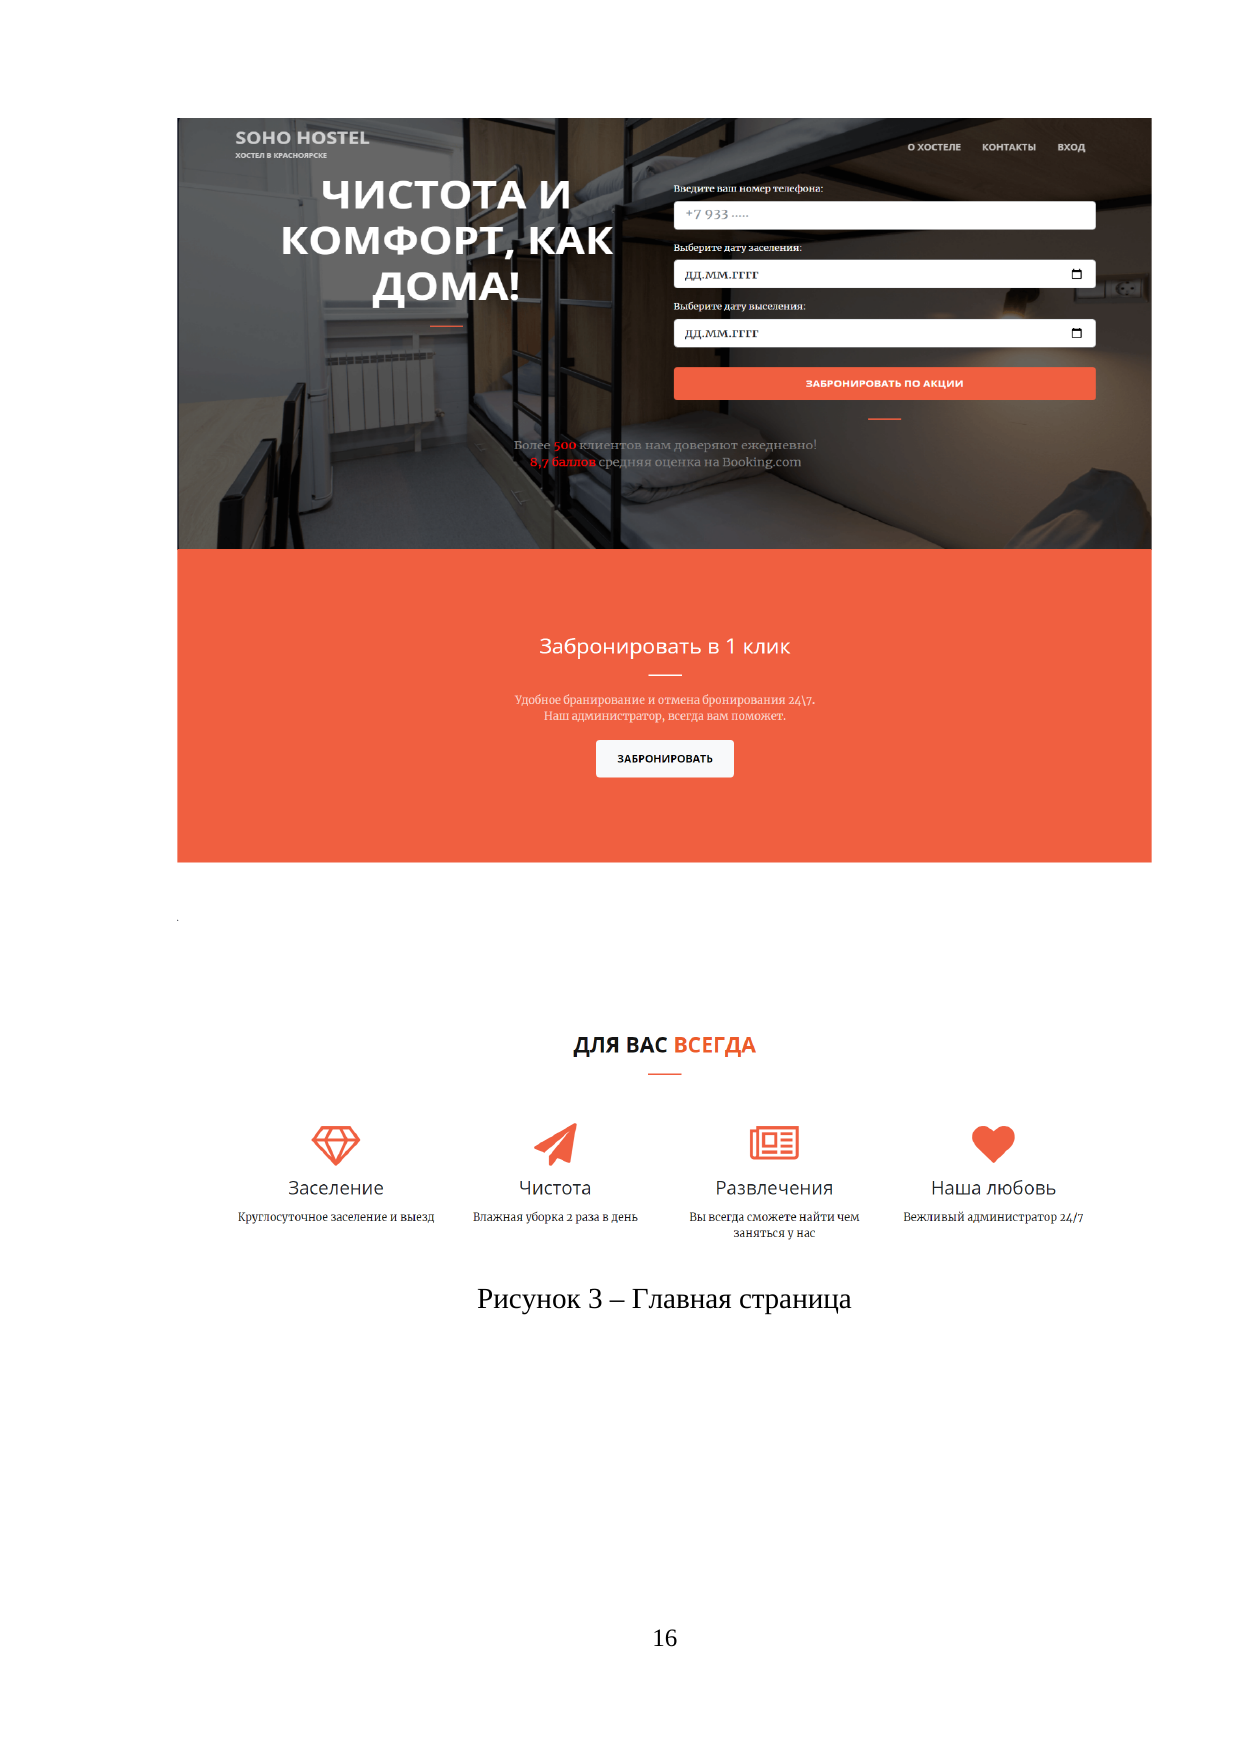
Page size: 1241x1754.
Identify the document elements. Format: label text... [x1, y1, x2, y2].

picture [177, 949, 1152, 1282]
picture [177, 118, 1152, 921]
text Рисунок 3 – Главная страница [177, 1282, 1152, 1315]
